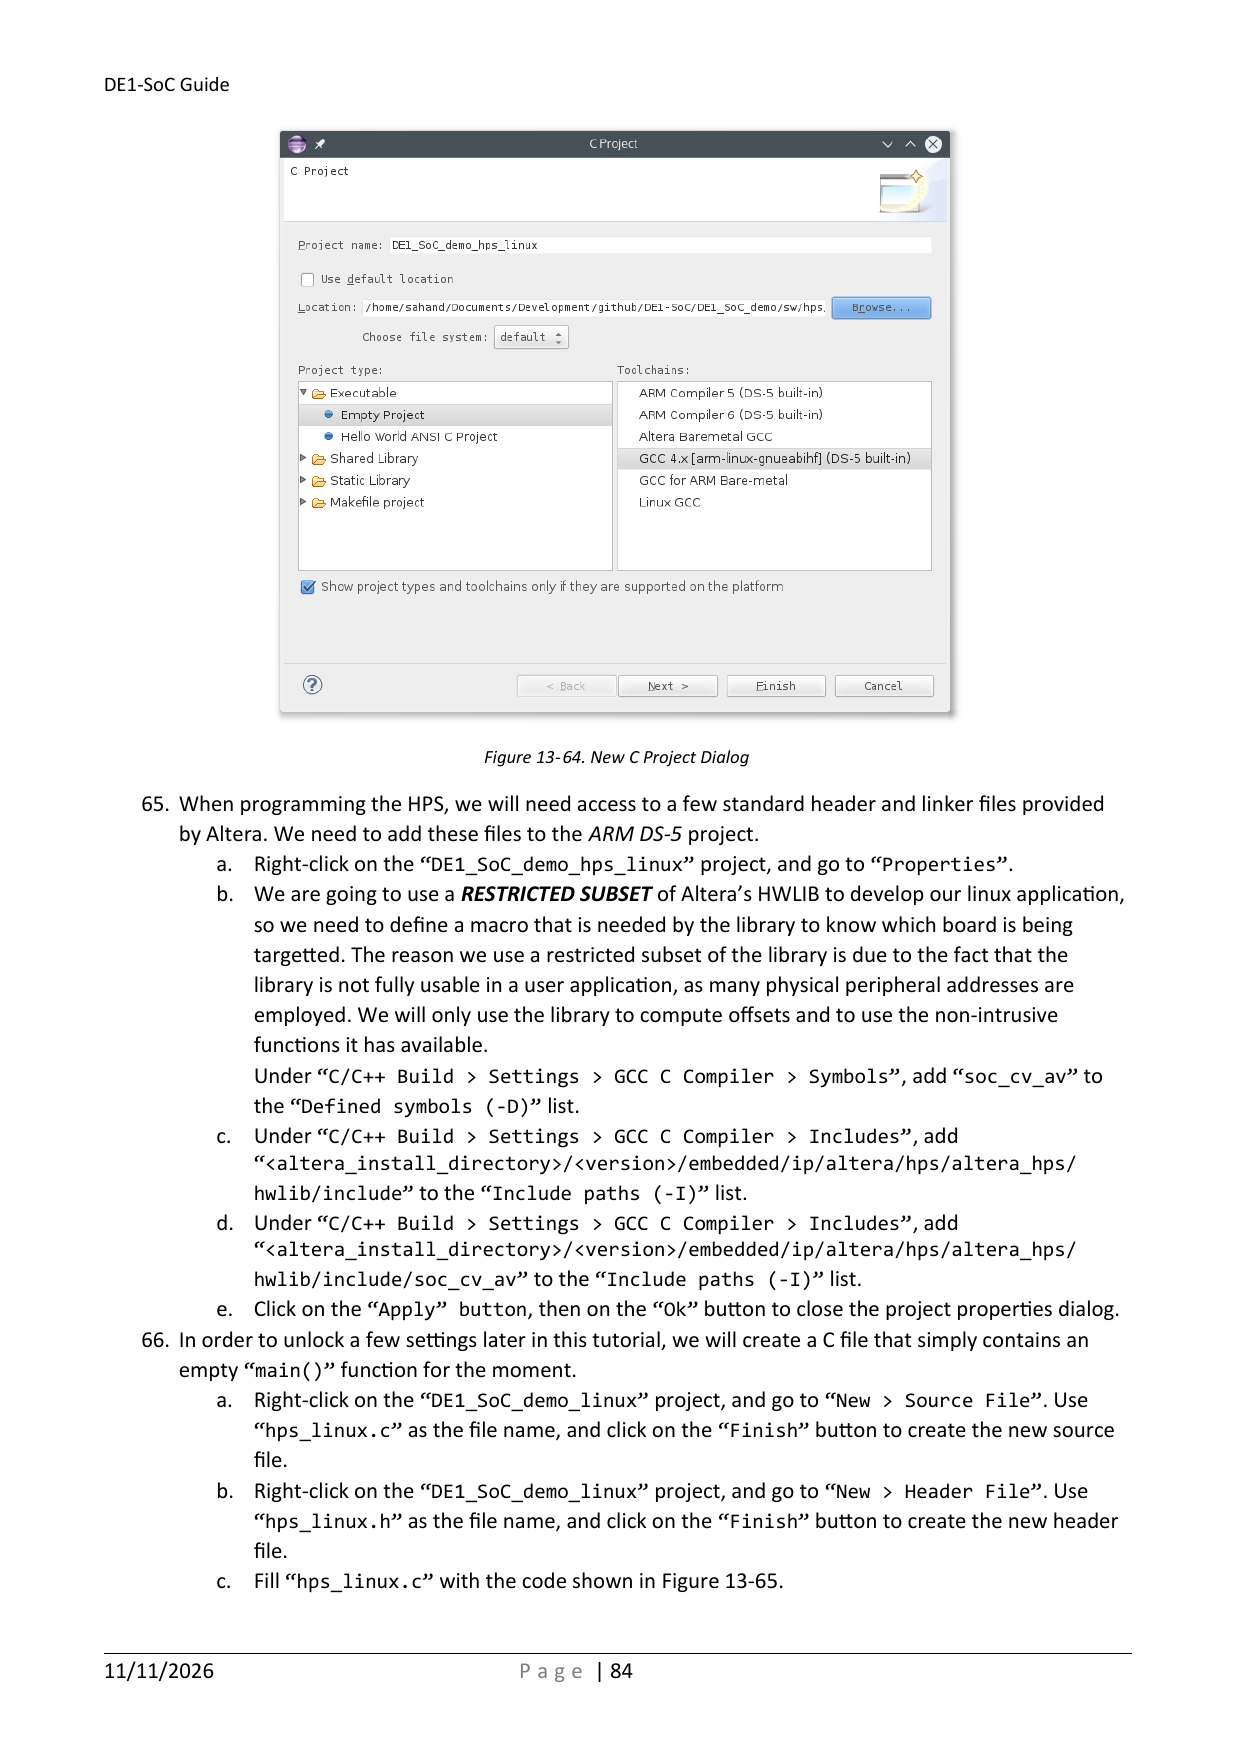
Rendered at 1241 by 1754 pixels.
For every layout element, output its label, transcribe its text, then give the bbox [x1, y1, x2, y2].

list In order to unlock a few settings later in this tutorial, we will create a C file that simply contains an empty “main()” function for the moment. [141, 1325, 1132, 1383]
list Under “C/C++ Build > Settings > GCC C Compiler > Includes”, add “<altera_install_directory>/<version>/embedded/ip/altera/hps/altera_hps/hwlib/include” to the “Include paths (-I)” list. [216, 1121, 1132, 1206]
list When programming the HPS, we will need access to a few standard header and linker files provided by Altera. We need to add these files to the ARM DS-5 project. [141, 789, 1132, 847]
list Click on the “Apply” button, then on the “Ok” button to close the project properties dialog. [216, 1294, 1132, 1323]
list Right-click on the “DE1_SoC_demo_linux” project, and go to “New > Source File”. Use “hps_linux.c” as the file name, and click on the “Finish” button to create the new source file. [216, 1385, 1132, 1474]
list Under “C/C++ Build > Settings > GCC C Compiler > Includes”, add “<altera_install_directory>/<version>/embedded/ip/altera/hps/altera_hps/hwlib/include/soc_cv_av” to the “Include paths (-I)” list. [216, 1208, 1132, 1292]
list We are going to use a restricted subset of Altera’s HWLIB to develop our linux application, so we need to define a macro that is needed by the library to know which board is being targetted. The reason we use a restricted subset of the library is due to the fact that the library is not fully usable in a user application, as many physical peripheral addresses are employed. We will only use the library to compute offsets and to use the non-intrusive functions it has available. Under “C/C++ Build > Settings > GCC C Compiler > Symbols”, add “soc_cv_av” to the “Defined symbols (-D)” list. [216, 879, 1132, 1119]
picture [270, 121, 965, 727]
list Right-click on the “DE1_SoC_demo_hps_linux” project, and go to “Properties”. [216, 849, 1132, 877]
list Right-click on the “DE1_SoC_demo_linux” project, and go to “New > Header File”. Use “hps_linux.h” as the file name, and click on the “Finish” button to create the new header file. [216, 1476, 1132, 1564]
